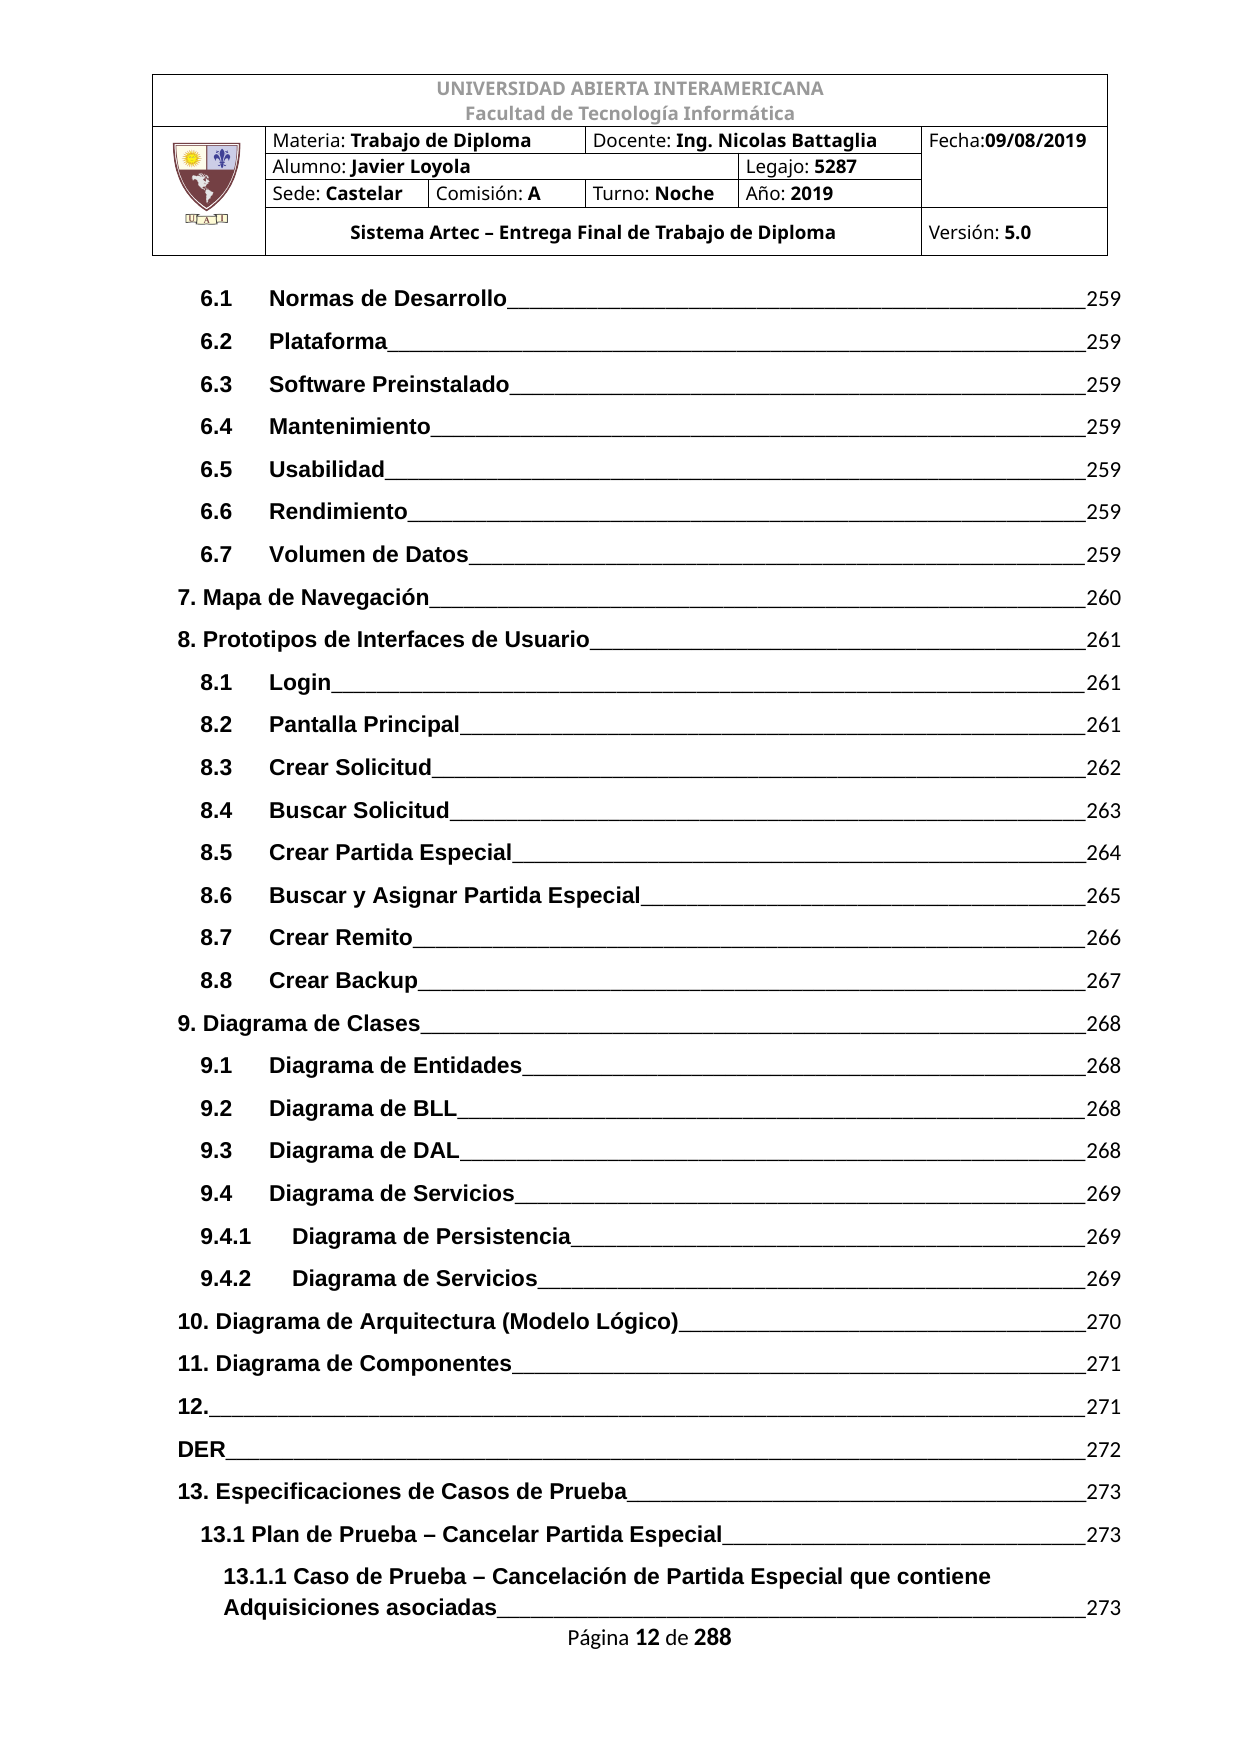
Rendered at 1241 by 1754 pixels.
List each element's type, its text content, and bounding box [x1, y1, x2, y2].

text 9.4 Diagrama de Servicios 269 [200, 1179, 1122, 1207]
text 11. Diagrama de Componentes 271 [177, 1349, 1122, 1378]
text 8.2 Pantalla Principal 261 [200, 711, 1122, 738]
text 12. 271 [177, 1392, 1122, 1420]
text 8.8 Crear Backup 267 [200, 966, 1122, 994]
text 8.5 Crear Partida Especial 264 [200, 838, 1122, 866]
text 9. Diagrama de Clases 268 [177, 1009, 1122, 1037]
text 6.4 Mantenimiento 259 [200, 412, 1122, 440]
text 7. Mapa de Navegación 260 [177, 583, 1122, 611]
text 6.3 Software Preinstalado 259 [200, 370, 1122, 398]
text 8.3 Crear Solicitud 262 [200, 753, 1122, 781]
text 13. Especificaciones de Casos de Prueba 273 [177, 1477, 1122, 1505]
text 8.1 Login 261 [200, 668, 1122, 696]
text 6.2 Plataforma 259 [200, 327, 1122, 355]
text 13.1.1 Caso de Prueba – Cancelación de Partida Especial que contiene Adquisiciones asociadas 273 [223, 1563, 1122, 1621]
text 6.1 Normas de Desarrollo 259 [200, 284, 1122, 312]
text 8. Prototipos de Interfaces de Usuario 261 [177, 625, 1122, 653]
text 8.6 Buscar y Asignar Partida Especial 265 [200, 881, 1122, 909]
text 6.7 Volumen de Datos 259 [200, 540, 1122, 568]
text 9.4.1 Diagrama de Persistencia 269 [200, 1222, 1122, 1250]
text 9.3 Diagrama de DAL 268 [200, 1137, 1122, 1164]
text 6.5 Usabilidad 259 [200, 455, 1122, 483]
text 10. Diagrama de Arquitectura (Modelo Lógico) 270 [177, 1307, 1122, 1335]
picture [157, 136, 257, 228]
text 9.4.2 Diagrama de Servicios 269 [200, 1264, 1122, 1292]
text 8.4 Buscar Solicitud 263 [200, 796, 1122, 824]
text 13.1 Plan de Prueba – Cancelar Partida Especial 273 [200, 1520, 1122, 1548]
text 9.1 Diagrama de Entidades 268 [200, 1051, 1122, 1079]
text DER 272 [177, 1435, 1122, 1463]
text 8.7 Crear Remito 266 [200, 923, 1122, 952]
text 6.6 Rendimiento 259 [200, 497, 1122, 526]
text 9.2 Diagrama de BLL 268 [200, 1094, 1122, 1122]
